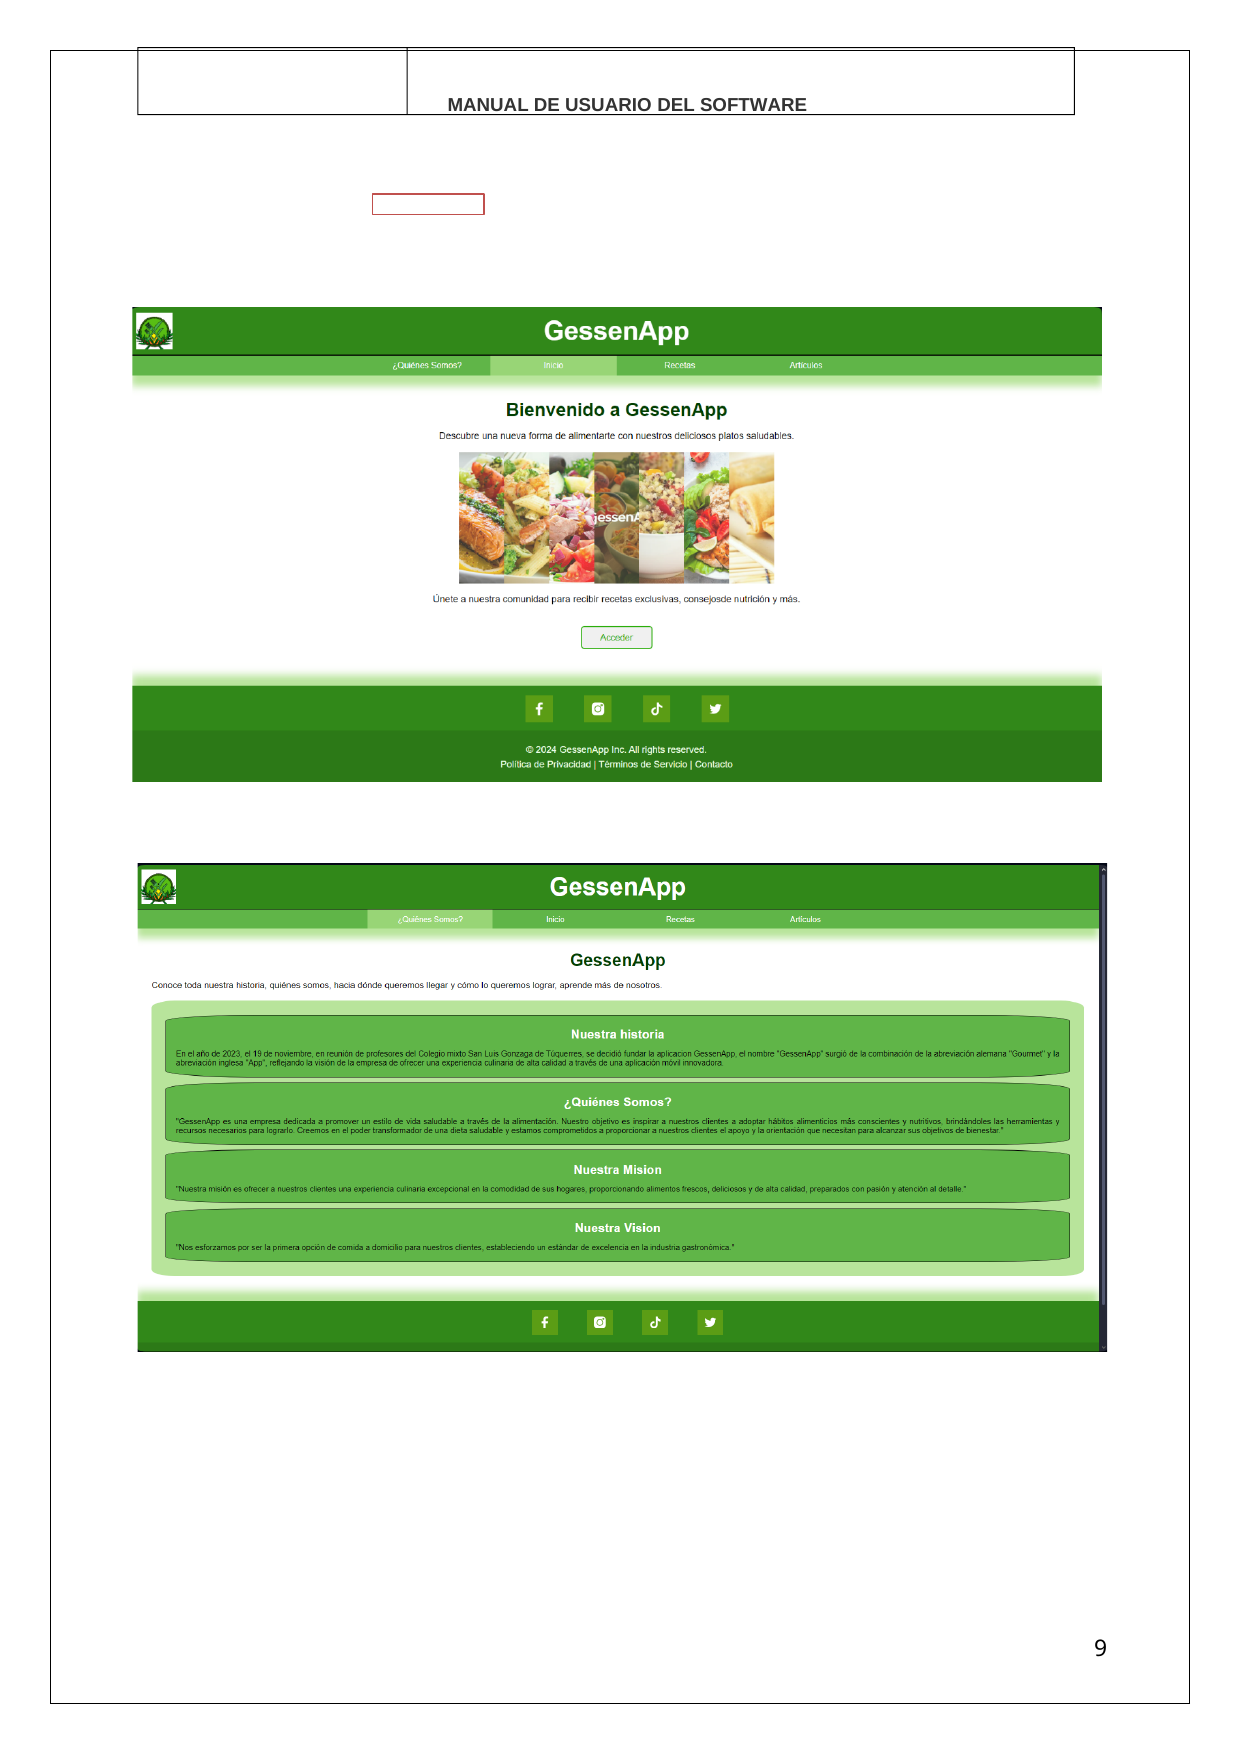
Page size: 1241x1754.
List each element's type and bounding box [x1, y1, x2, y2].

picture [137, 863, 1108, 1352]
picture [132, 307, 1102, 782]
